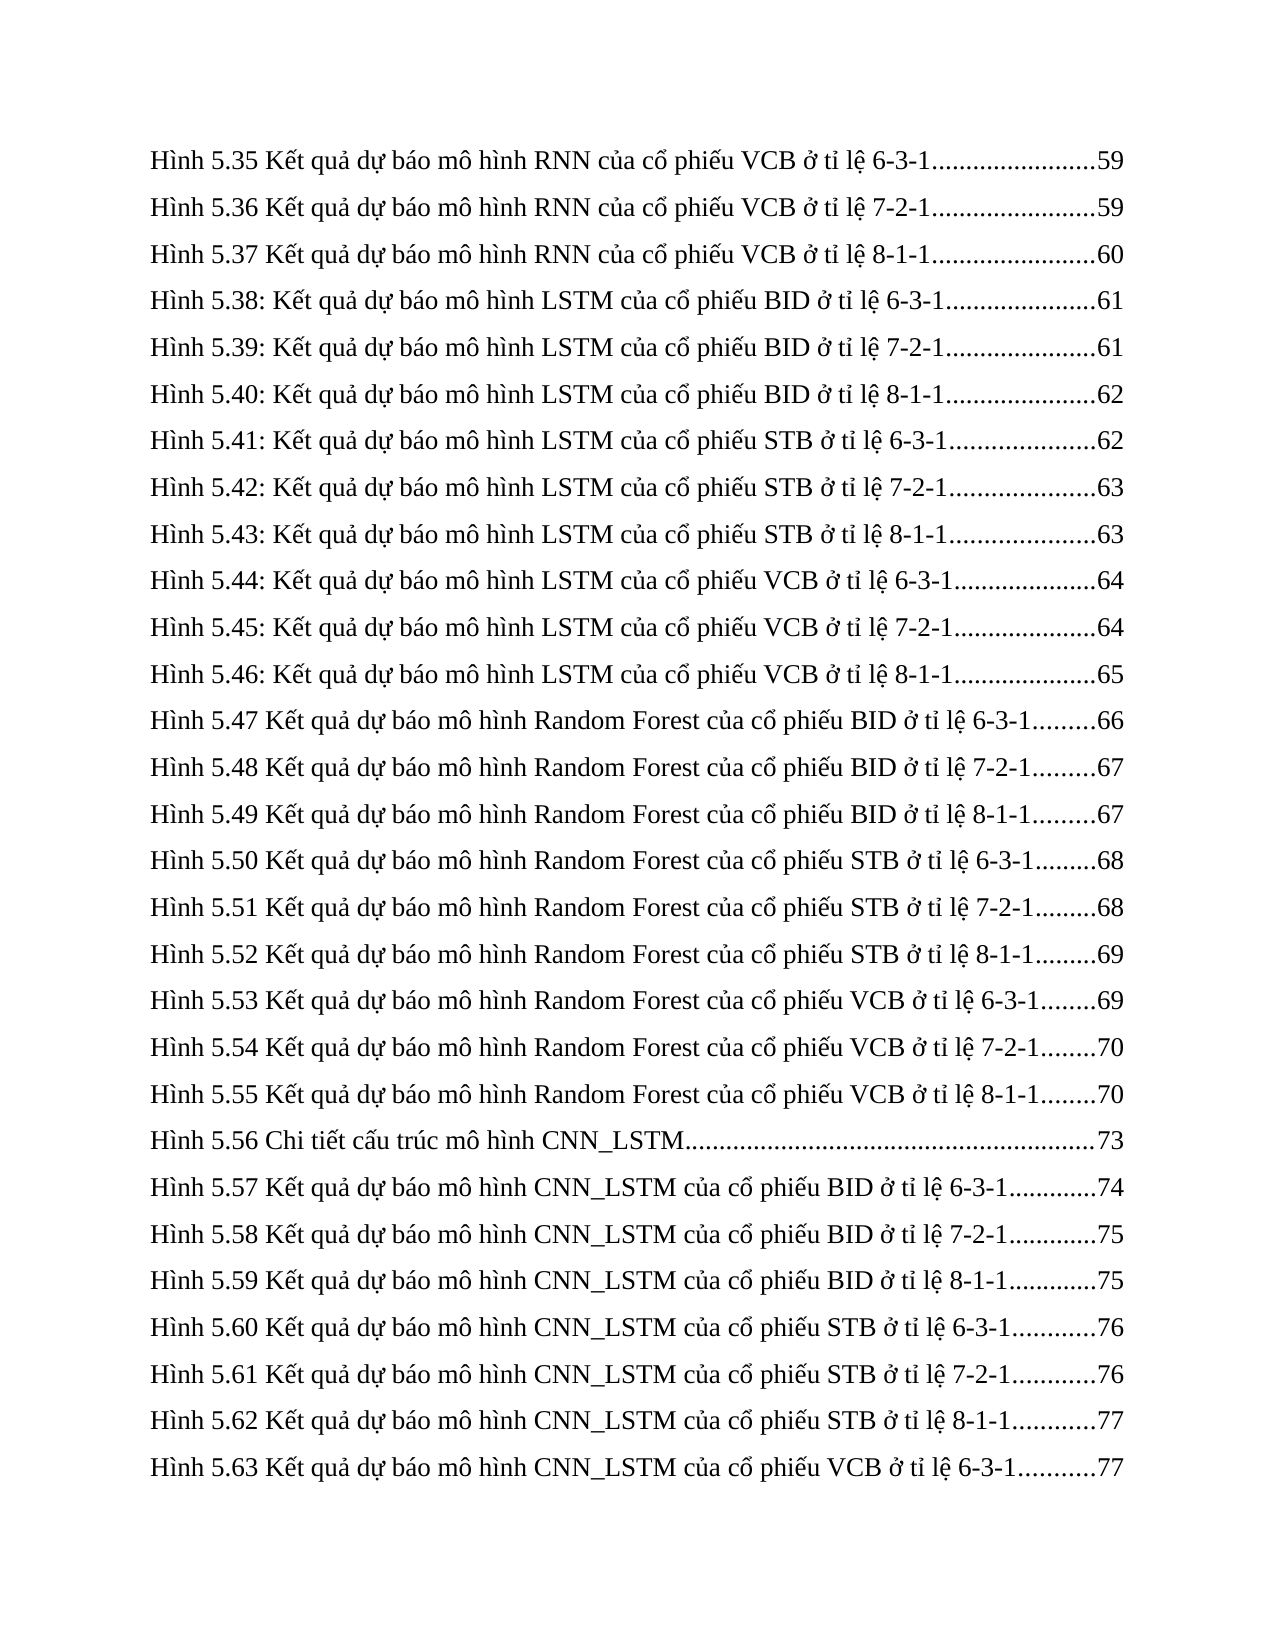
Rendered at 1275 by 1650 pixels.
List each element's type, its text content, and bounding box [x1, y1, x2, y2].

text Hình 5.52 Kết quả dự báo mô hình Random Forest của cổ phiếu STB ở tỉ lệ 8-1-1 69 [150, 938, 1125, 969]
text Hình 5.37 Kết quả dự báo mô hình RNN của cổ phiếu VCB ở tỉ lệ 8-1-1 60 [150, 238, 1125, 269]
text Hình 5.58 Kết quả dự báo mô hình CNN_LSTM của cổ phiếu BID ở tỉ lệ 7-2-1 75 [150, 1218, 1125, 1249]
text Hình 5.63 Kết quả dự báo mô hình CNN_LSTM của cổ phiếu VCB ở tỉ lệ 6-3-1 77 [150, 1451, 1125, 1482]
text Hình 5.53 Kết quả dự báo mô hình Random Forest của cổ phiếu VCB ở tỉ lệ 6-3-1 69 [150, 984, 1125, 1016]
text Hình 5.38: Kết quả dự báo mô hình LSTM của cổ phiếu BID ở tỉ lệ 6-3-1 61 [150, 284, 1125, 316]
text Hình 5.56 Chi tiết cấu trúc mô hình CNN_LSTM 73 [150, 1124, 1125, 1156]
text Hình 5.44: Kết quả dự báo mô hình LSTM của cổ phiếu VCB ở tỉ lệ 6-3-1 64 [150, 564, 1125, 596]
text Hình 5.59 Kết quả dự báo mô hình CNN_LSTM của cổ phiếu BID ở tỉ lệ 8-1-1 75 [150, 1264, 1125, 1296]
text Hình 5.36 Kết quả dự báo mô hình RNN của cổ phiếu VCB ở tỉ lệ 7-2-1 59 [150, 191, 1125, 222]
text Hình 5.41: Kết quả dự báo mô hình LSTM của cổ phiếu STB ở tỉ lệ 6-3-1 62 [150, 424, 1125, 456]
text Hình 5.40: Kết quả dự báo mô hình LSTM của cổ phiếu BID ở tỉ lệ 8-1-1 62 [150, 378, 1125, 409]
text Hình 5.42: Kết quả dự báo mô hình LSTM của cổ phiếu STB ở tỉ lệ 7-2-1 63 [150, 471, 1125, 502]
text Hình 5.62 Kết quả dự báo mô hình CNN_LSTM của cổ phiếu STB ở tỉ lệ 8-1-1 77 [150, 1404, 1125, 1436]
text Hình 5.50 Kết quả dự báo mô hình Random Forest của cổ phiếu STB ở tỉ lệ 6-3-1 68 [150, 844, 1125, 876]
text Hình 5.39: Kết quả dự báo mô hình LSTM của cổ phiếu BID ở tỉ lệ 7-2-1 61 [150, 331, 1125, 362]
text Hình 5.46: Kết quả dự báo mô hình LSTM của cổ phiếu VCB ở tỉ lệ 8-1-1 65 [150, 658, 1125, 689]
text Hình 5.48 Kết quả dự báo mô hình Random Forest của cổ phiếu BID ở tỉ lệ 7-2-1 67 [150, 751, 1125, 782]
text Hình 5.54 Kết quả dự báo mô hình Random Forest của cổ phiếu VCB ở tỉ lệ 7-2-1 70 [150, 1031, 1125, 1062]
text Hình 5.55 Kết quả dự báo mô hình Random Forest của cổ phiếu VCB ở tỉ lệ 8-1-1 70 [150, 1078, 1125, 1109]
text Hình 5.45: Kết quả dự báo mô hình LSTM của cổ phiếu VCB ở tỉ lệ 7-2-1 64 [150, 611, 1125, 642]
text Hình 5.60 Kết quả dự báo mô hình CNN_LSTM của cổ phiếu STB ở tỉ lệ 6-3-1 76 [150, 1311, 1125, 1342]
text Hình 5.35 Kết quả dự báo mô hình RNN của cổ phiếu VCB ở tỉ lệ 6-3-1 59 [150, 144, 1125, 176]
text Hình 5.43: Kết quả dự báo mô hình LSTM của cổ phiếu STB ở tỉ lệ 8-1-1 63 [150, 518, 1125, 549]
text Hình 5.47 Kết quả dự báo mô hình Random Forest của cổ phiếu BID ở tỉ lệ 6-3-1 66 [150, 704, 1125, 736]
text Hình 5.51 Kết quả dự báo mô hình Random Forest của cổ phiếu STB ở tỉ lệ 7-2-1 68 [150, 891, 1125, 922]
text Hình 5.57 Kết quả dự báo mô hình CNN_LSTM của cổ phiếu BID ở tỉ lệ 6-3-1 74 [150, 1171, 1125, 1202]
text Hình 5.49 Kết quả dự báo mô hình Random Forest của cổ phiếu BID ở tỉ lệ 8-1-1 67 [150, 798, 1125, 829]
text Hình 5.61 Kết quả dự báo mô hình CNN_LSTM của cổ phiếu STB ở tỉ lệ 7-2-1 76 [150, 1358, 1125, 1389]
